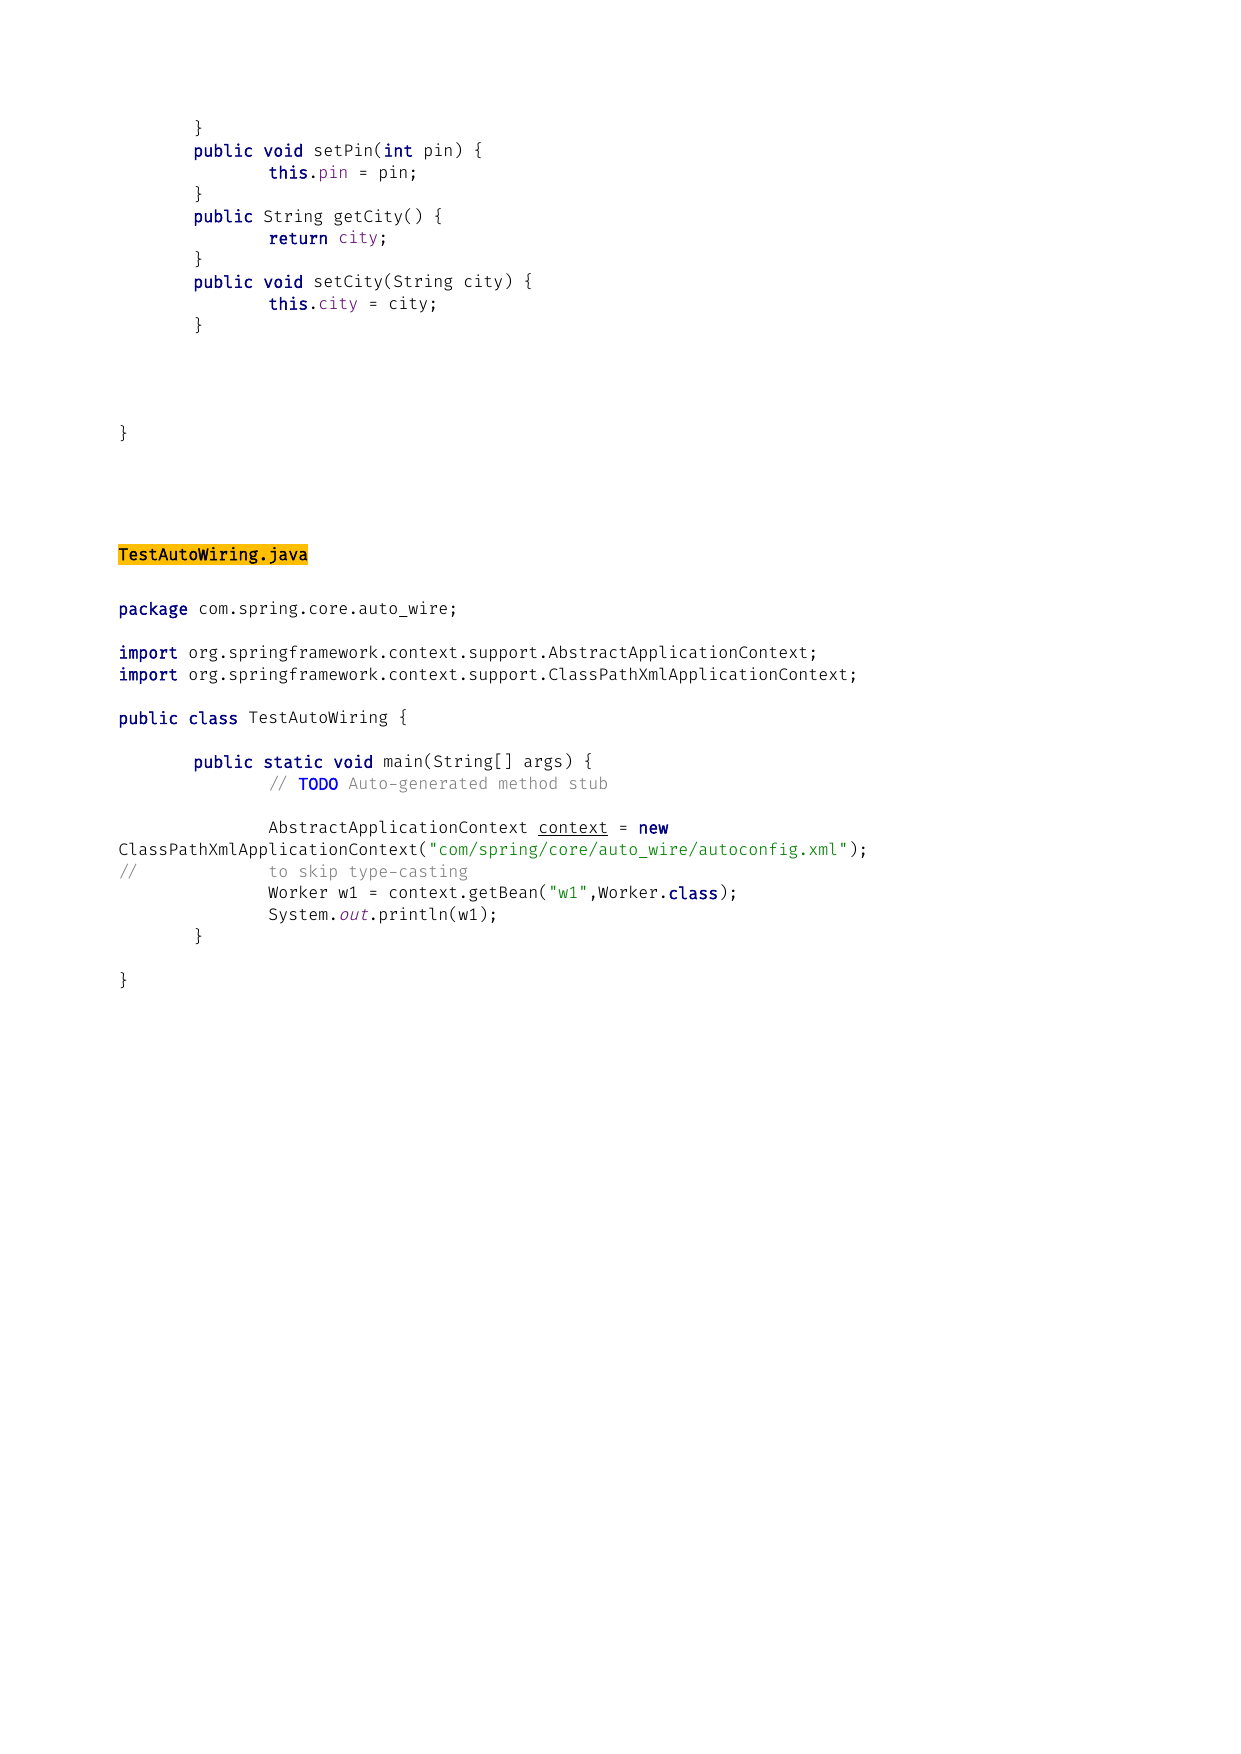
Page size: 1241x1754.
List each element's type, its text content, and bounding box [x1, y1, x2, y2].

text } [118, 926, 1122, 948]
text public void setCity(String city) { [118, 271, 1122, 293]
text // to skip type-casting [118, 861, 1122, 882]
text return city; [118, 227, 1122, 249]
text } [118, 184, 1122, 206]
text } [118, 249, 1122, 271]
text public class TestAutoWiring { [118, 707, 1122, 729]
text import org.springframework.context.support.ClassPathXmlApplicationContext; [118, 664, 1122, 686]
text package com.spring.core.auto_wire; [118, 598, 1122, 620]
text } [118, 970, 1122, 992]
text } [118, 315, 1122, 337]
text } [118, 423, 1122, 445]
text } [118, 118, 1122, 140]
text this.pin = pin; [118, 162, 1122, 184]
text AbstractApplicationContext context = new ClassPathXmlApplicationContext("com/spring/core/auto_wire/autoconfig.xml"); [118, 817, 1122, 861]
text // TODO Auto-generated method stub [118, 773, 1122, 795]
text public String getCity() { [118, 206, 1122, 227]
text public void setPin(int pin) { [118, 140, 1122, 162]
text public static void main(String[] args) { [118, 751, 1122, 773]
text this.city = city; [118, 293, 1122, 315]
text TestAutoWiring.java [118, 543, 1122, 565]
text import org.springframework.context.support.AbstractApplicationContext; [118, 642, 1122, 664]
text System.out.println(w1); [118, 904, 1122, 926]
text Worker w1 = context.getBean("w1",Worker.class); [118, 882, 1122, 904]
